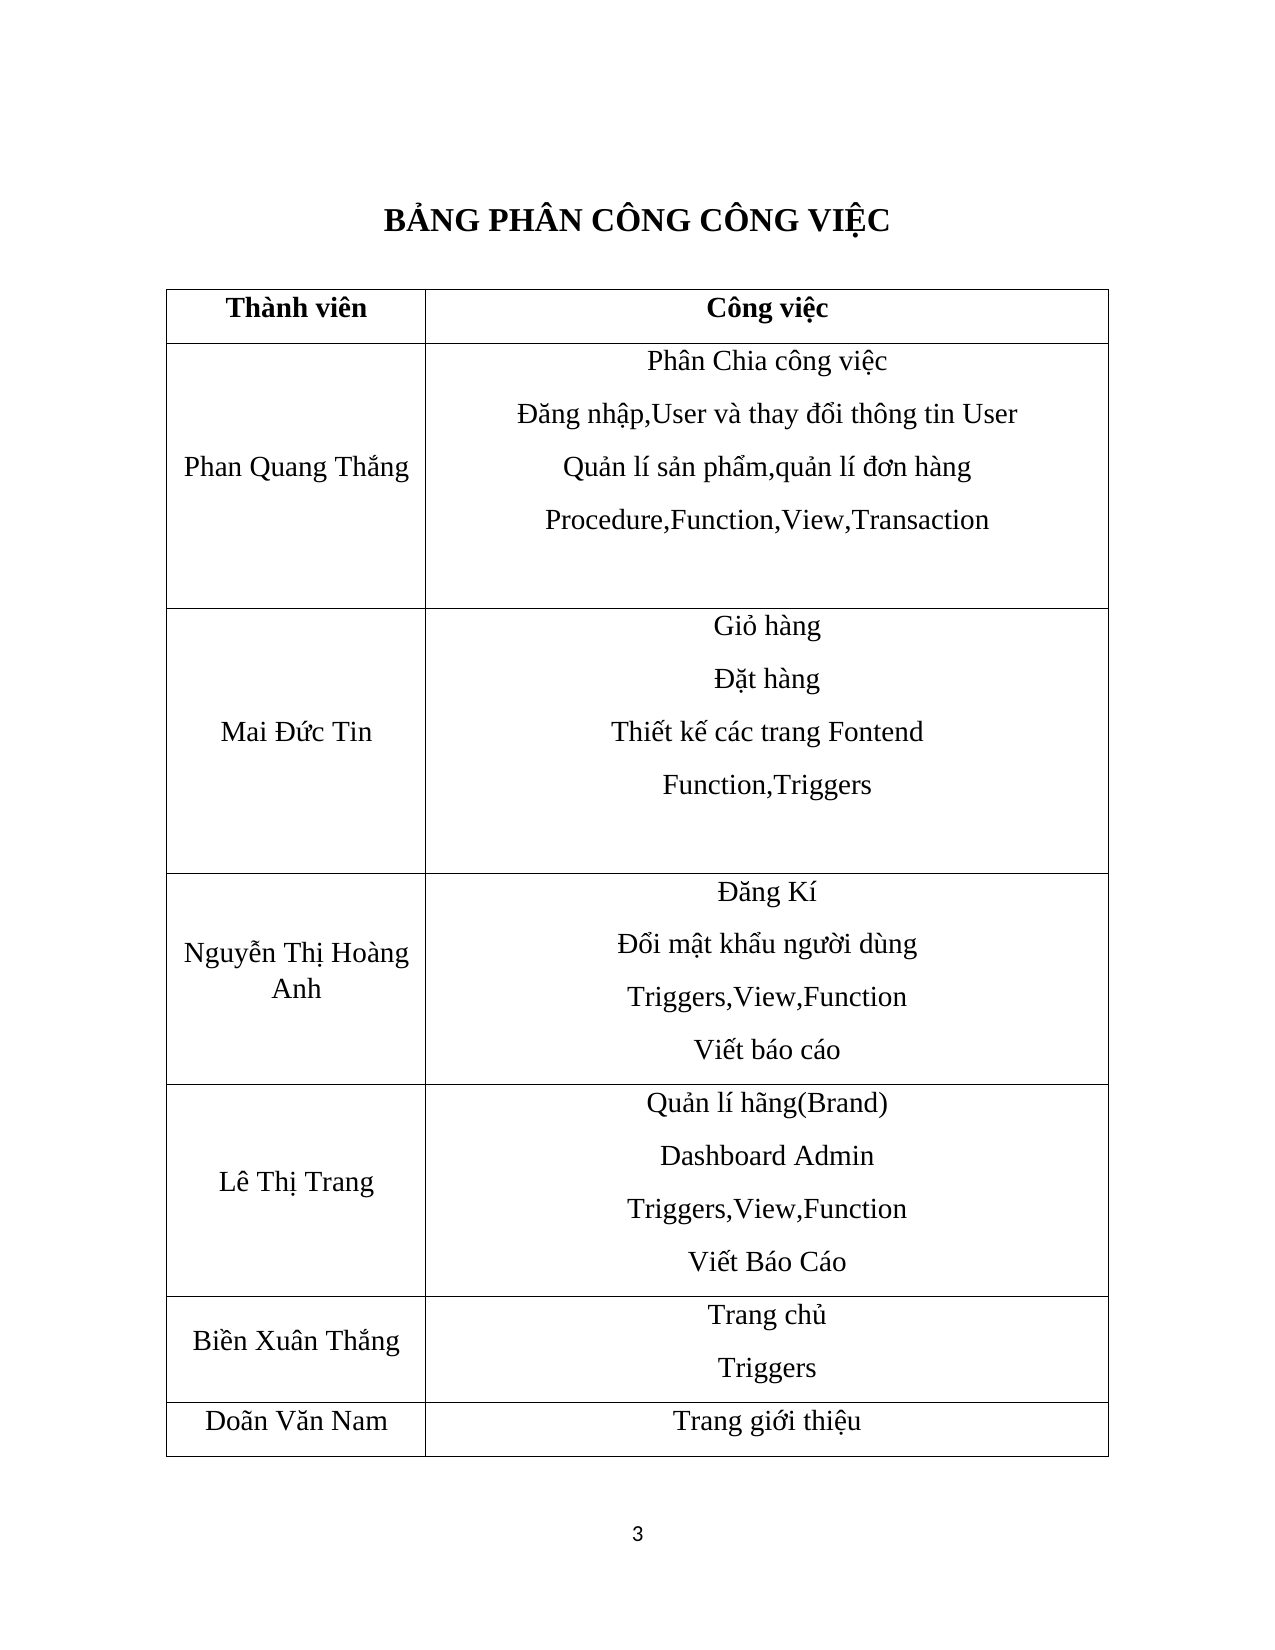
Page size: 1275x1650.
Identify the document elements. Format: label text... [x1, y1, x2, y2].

table_cell Lê Thị Trang [167, 1085, 425, 1296]
subtitle BẢNG PHÂN CÔNG CÔNG VIỆC [150, 200, 1125, 238]
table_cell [426, 1403, 1108, 1456]
table_header Công việc [426, 290, 1108, 342]
table_cell Quản lí hãng(Brand) Dashboard Admin Triggers,View,Function Viết Báo Cáo [426, 1085, 1108, 1296]
table_cell Đăng Kí Đổi mật khẩu người dùng Triggers,View,Function Viết báo cáo [426, 874, 1108, 1084]
table_cell Trang chủ Triggers [426, 1297, 1108, 1402]
table_cell Nguyễn Thị Hoàng Anh [167, 874, 425, 1084]
table_cell Phân Chia công việc Đăng nhập,User và thay đổi thông tin User Quản lí sản phẩm,quản lí đơn hàng Procedure,Function,View,Transaction [426, 344, 1108, 607]
table_cell Giỏ hàng Đặt hàng Thiết kế các trang Fontend Function,Triggers [426, 609, 1108, 873]
table_cell Mai Đức Tin [167, 609, 425, 873]
table_cell Biền Xuân Thắng [167, 1297, 425, 1402]
table_header Thành viên [167, 290, 425, 342]
table_cell Phan Quang Thắng [167, 344, 425, 607]
table_cell Doãn Văn Nam [167, 1403, 425, 1456]
